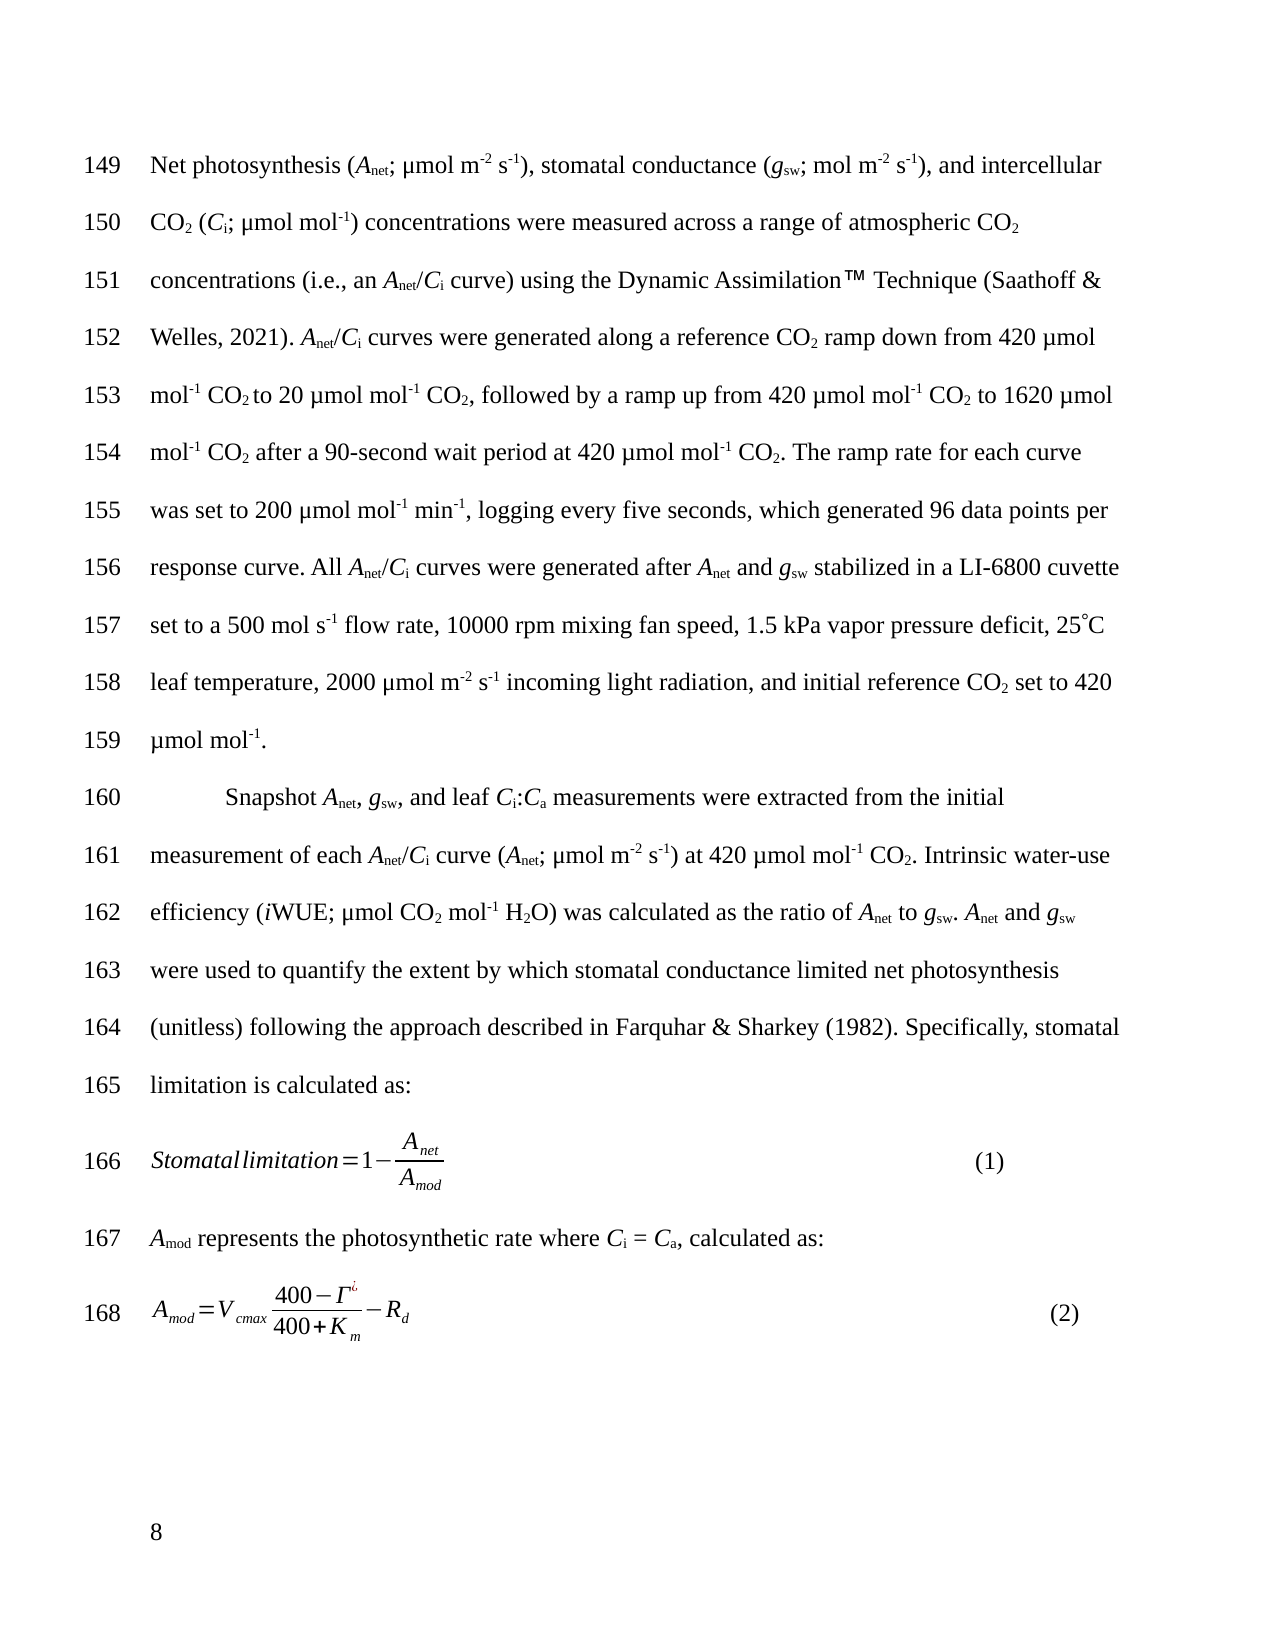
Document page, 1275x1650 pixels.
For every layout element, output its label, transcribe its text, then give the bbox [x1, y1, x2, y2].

text Amod represents the photosynthetic rate where Ci = Ca, calculated as: [150, 1223, 1125, 1251]
text (2) [150, 1280, 1125, 1344]
text (1) [150, 1127, 1125, 1194]
text Snapshot Anet, gsw, and leaf Ci:Ca measurements were extracted from the initial measurement of each Anet/Ci curve (Anet; μmol m-2 s-1) at 420 µmol mol-1 CO2. Intrinsic water-use efficiency (iWUE; μmol CO2 mol-1 H2O) was calculated as the ratio of Anet to gsw. Anet and gsw were used to quantify the extent by which stomatal conductance limited net photosynthesis (unitless) following the approach described in . Specifically, stomatal limitation is calculated as: [150, 782, 1125, 1099]
text Net photosynthesis (Anet; μmol m-2 s-1), stomatal conductance (gsw; mol m-2 s-1), and intercellular CO2 (Ci; μmol mol-1) concentrations were measured across a range of atmospheric CO2 concentrations (i.e., an Anet/Ci curve) using the Dynamic Assimilation Technique . Anet/Ci curves were generated along a reference CO2 ramp down from 420 µmol mol-1 CO2 to 20 µmol mol-1 CO2, followed by a ramp up from 420 µmol mol-1 CO2 to 1620 µmol mol-1 CO2 after a 90-second wait period at 420 µmol mol-1 CO2. The ramp rate for each curve was set to 200 μmol mol-1 min-1, logging every five seconds, which generated 96 data points per response curve. All Anet/Ci curves were generated after Anet and gsw stabilized in a LI-6800 cuvette set to a 500 mol s-1 flow rate, 10000 rpm mixing fan speed, 1.5 kPa vapor pressure deficit, 25C leaf temperature, 2000 μmol m-2 s-1 incoming light radiation, and initial reference CO2 set to 420 µmol mol-1. [150, 150, 1125, 754]
